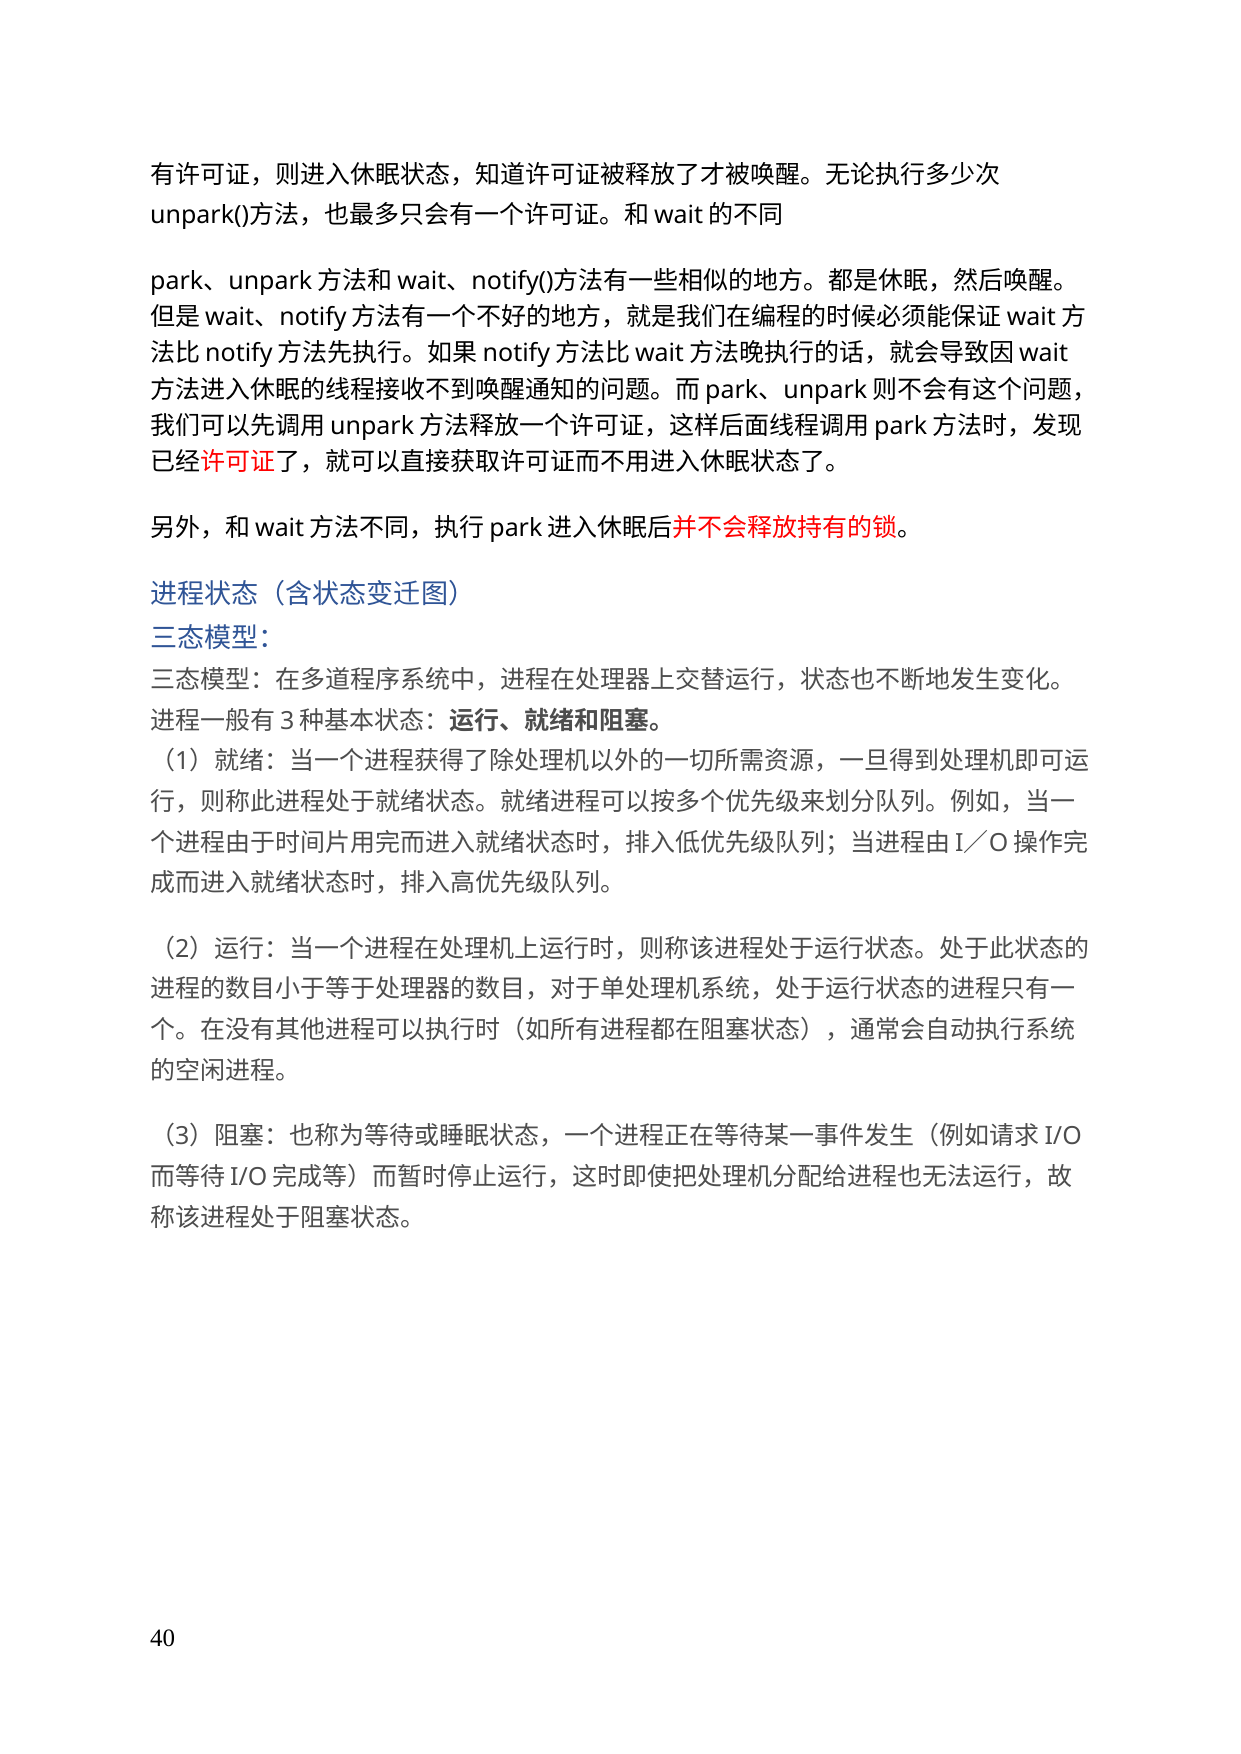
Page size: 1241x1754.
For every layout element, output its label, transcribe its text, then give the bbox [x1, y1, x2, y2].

text （1）就绪：当一个进程获得了除处理机以外的一切所需资源，一旦得到处理机即可运行，则称此进程处于就绪状态。就绪进程可以按多个优先级来划分队列。例如，当一个进程由于时间片用完而进入就绪状态时，排入低优先级队列；当进程由I／O操作完成而进入就绪状态时，排入高优先级队列。 [150, 736, 1090, 899]
text （2）运行：当一个进程在处理机上运行时，则称该进程处于运行状态。处于此状态的进程的数目小于等于处理器的数目，对于单处理机系统，处于运行状态的进程只有一个。在没有其他进程可以执行时（如所有进程都在阻塞状态），通常会自动执行系统的空闲进程。 [150, 924, 1090, 1086]
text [150, 150, 1090, 231]
text park、unpark方法和wait、notify()方法有一些相似的地方。都是休眠，然后唤醒。但是wait、notify方法有一个不好的地方，就是我们在编程的时候必须能保证wait方法比notify方法先执行。如果notify方法比wait方法晚执行的话，就会导致因wait方法进入休眠的线程接收不到唤醒通知的问题。而park、unpark则不会有这个问题，我们可以先调用unpark方法释放一个许可证，这样后面线程调用park方法时，发现已经许可证了，就可以直接获取许可证而不用进入休眠状态了。 [150, 260, 1090, 478]
text 三态模型：在多道程序系统中，进程在处理器上交替运行，状态也不断地发生变化。进程一般有3种基本状态：运行、就绪和阻塞。 [150, 655, 1090, 736]
text （3）阻塞：也称为等待或睡眠状态，一个进程正在等待某一事件发生（例如请求I/O而等待I/O完成等）而暂时停止运行，这时即使把处理机分配给进程也无法运行，故称该进程处于阻塞状态。 [150, 1111, 1090, 1233]
text 另外，和wait方法不同，执行park进入休眠后并不会释放持有的锁。 [150, 507, 1090, 543]
subtitle 进程状态（含状态变迁图） [150, 572, 1090, 612]
subtitle 三态模型： [150, 616, 1090, 655]
